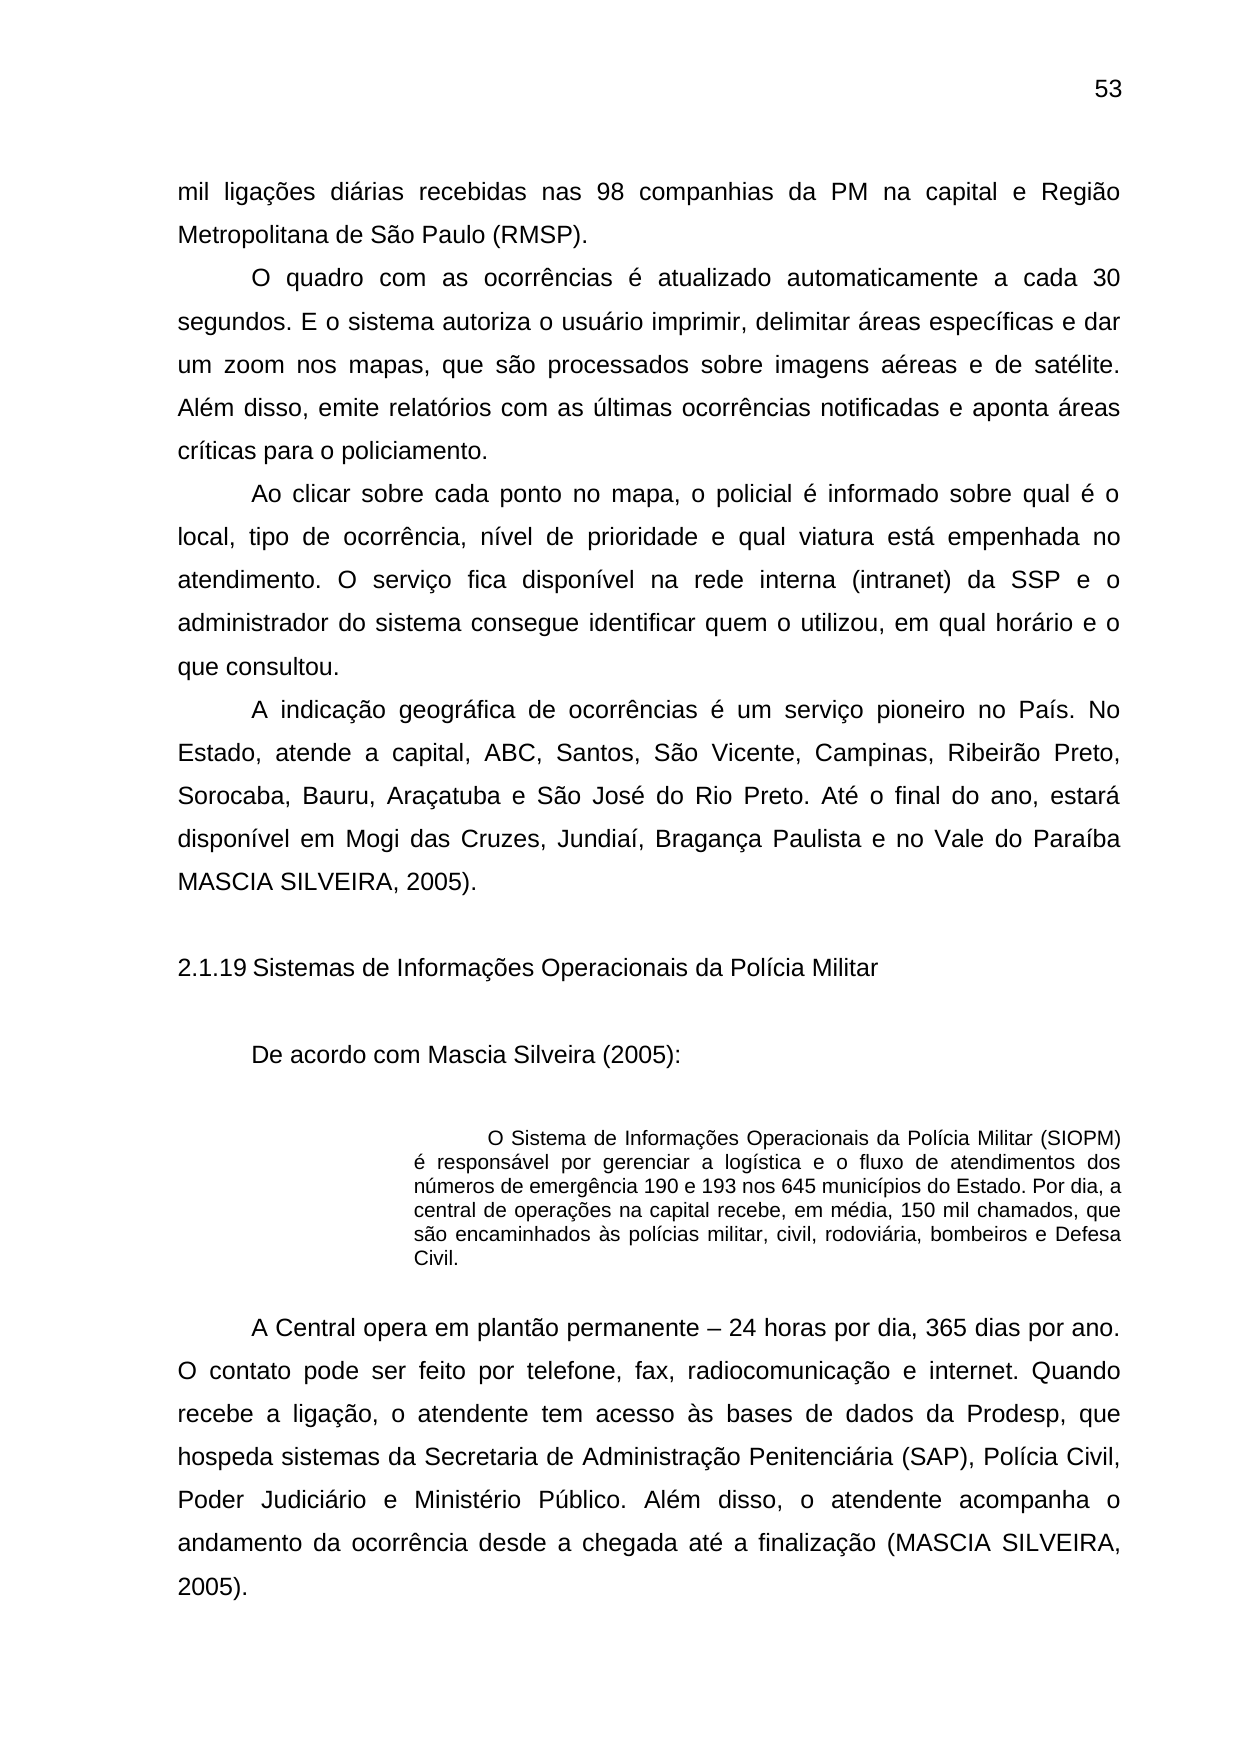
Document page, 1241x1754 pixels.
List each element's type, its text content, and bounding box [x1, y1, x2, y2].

text A Central opera em plantão permanente – 24 horas por dia, 365 dias por ano. O contato pode ser feito por telefone, fax, radiocomunicação e internet. Quando recebe a ligação, o atendente tem acesso às bases de dados da Prodesp, que hospeda sistemas da Secretaria de Administração Penitenciária (SAP), Polícia Civil, Poder Judiciário e Ministério Público. Além disso, o atendente acompanha o andamento da ocorrência desde a chegada até a finalização (MASCIA SILVEIRA, 2005). [177, 1313, 1122, 1600]
text Ao clicar sobre cada ponto no mapa, o policial é informado sobre qual é o local, tipo de ocorrência, nível de prioridade e qual viatura está empenhada no atendimento. O serviço fica disponível na rede interna (intranet) da SSP e o administrador do sistema consegue identificar quem o utilizou, em qual horário e o que consultou. [177, 479, 1122, 680]
subtitle Sistemas de Informações Operacionais da Polícia Militar [177, 953, 1122, 982]
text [177, 177, 1122, 249]
text O quadro com as ocorrências é atualizado automaticamente a cada 30 segundos. E o sistema autoriza o usuário imprimir, delimitar áreas específicas e dar um zoom nos mapas, que são processados sobre imagens aéreas e de satélite. Além disso, emite relatórios com as últimas ocorrências notificadas e aponta áreas críticas para o policiamento. [177, 263, 1122, 465]
text O Sistema de Informações Operacionais da Polícia Militar (SIOPM) é responsável por gerenciar a logística e o fluxo de atendimentos dos números de emergência 190 e 193 nos 645 municípios do Estado. Por dia, a central de operações na capital recebe, em média, 150 mil chamados, que são encaminhados às polícias militar, civil, rodoviária, bombeiros e Defesa Civil. [413, 1126, 1122, 1270]
text De acordo com Mascia Silveira (2005): [177, 1040, 1122, 1068]
text A indicação geográfica de ocorrências é um serviço pioneiro no País. No Estado, atende a capital, ABC, Santos, São Vicente, Campinas, Ribeirão Preto, Sorocaba, Bauru, Araçatuba e São José do Rio Preto. Até o final do ano, estará disponível em Mogi das Cruzes, Jundiaí, Bragança Paulista e no Vale do Paraíba MASCIA SILVEIRA, 2005). [177, 695, 1122, 896]
